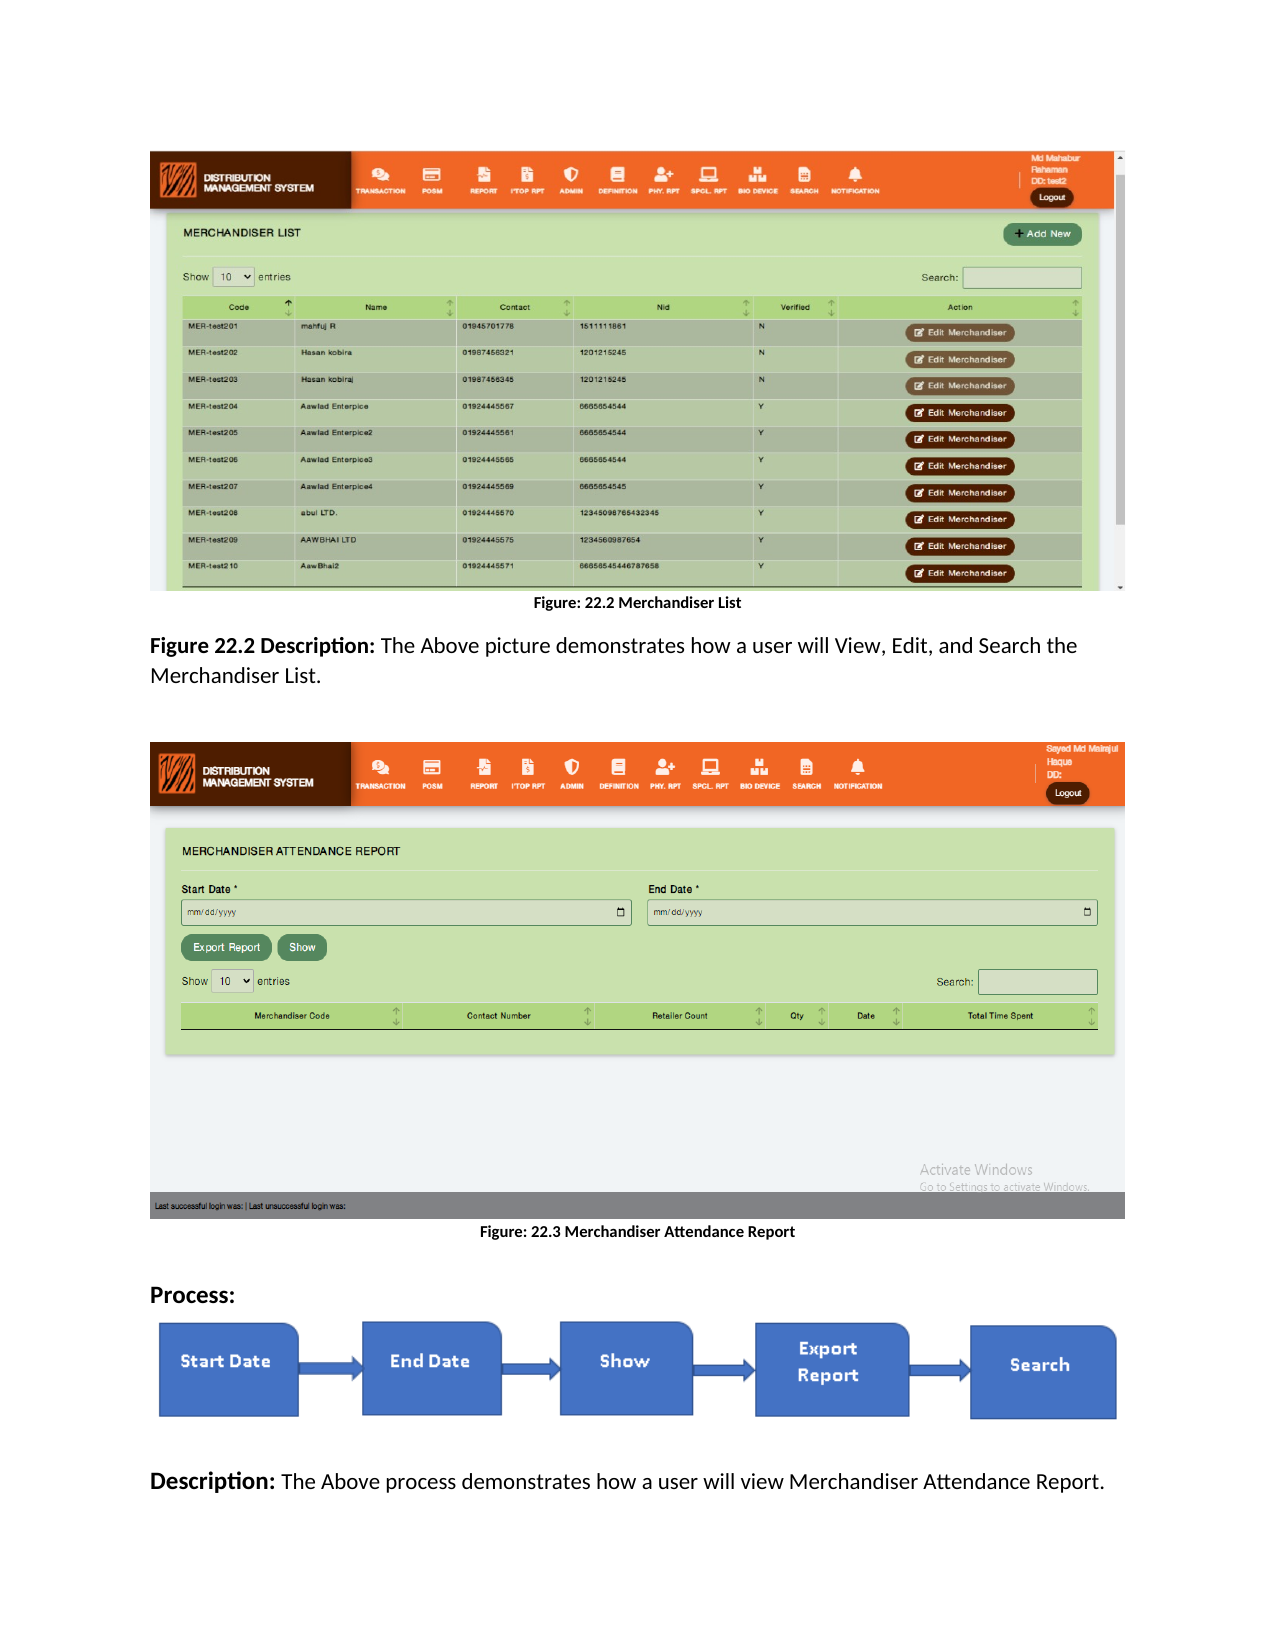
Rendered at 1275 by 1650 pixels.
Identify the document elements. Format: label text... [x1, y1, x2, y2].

text Process: [150, 1279, 1125, 1310]
picture [150, 742, 1125, 1219]
text Figure: 22.3 Merchandiser Attendance Report [150, 1219, 1125, 1242]
text Figure: 22.2 Merchandiser List [150, 591, 1125, 612]
text Figure 22.2 Description: The Above picture demonstrates how a user will View, Edit, and Search the Merchandiser List. [150, 631, 1125, 689]
text Description: The Above process demonstrates how a user will view Merchandiser Attendance Report. [150, 1466, 1125, 1496]
picture [150, 1314, 1125, 1427]
picture [150, 150, 1125, 591]
